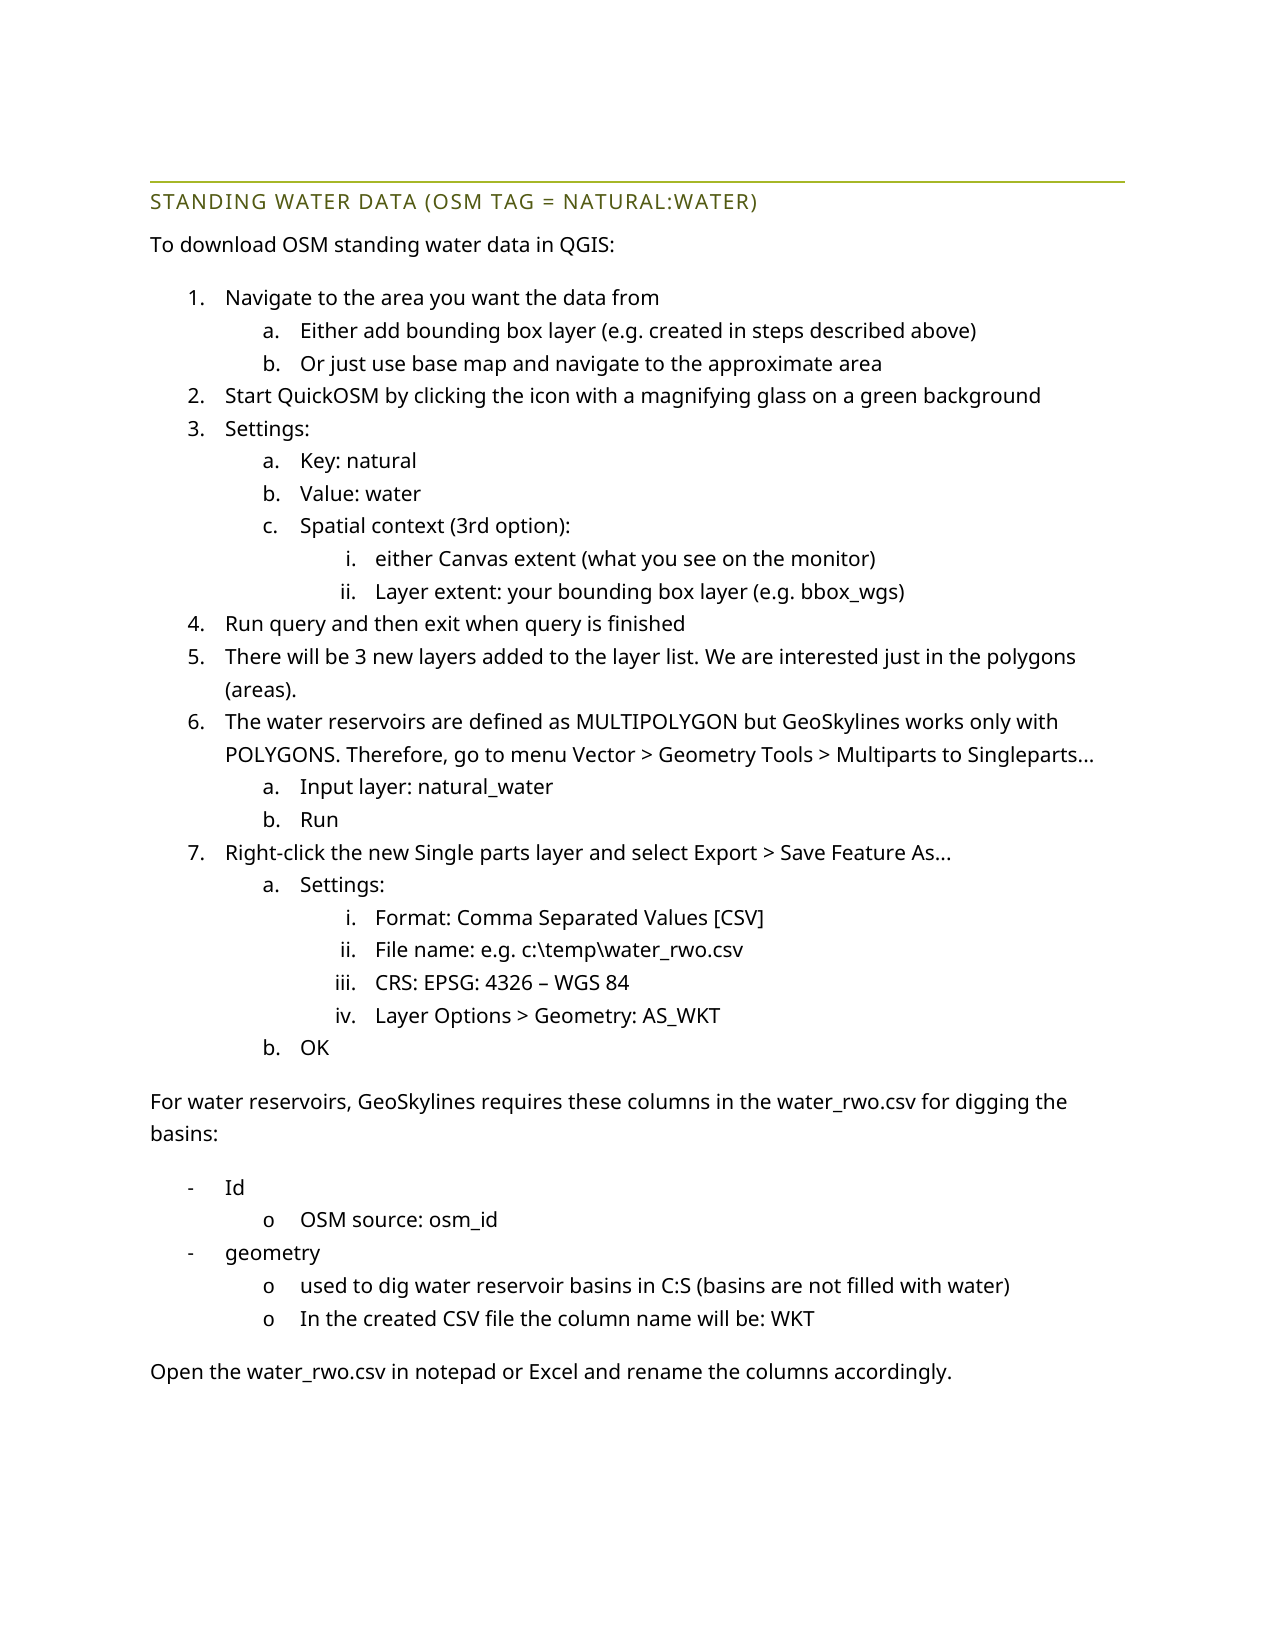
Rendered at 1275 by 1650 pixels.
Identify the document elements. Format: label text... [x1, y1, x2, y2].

list OSM source: osm_id [262, 1205, 1125, 1234]
list Either add bounding box layer (e.g. created in steps described above) [262, 316, 1125, 344]
list Format: Comma Separated Values [CSV] [356, 903, 1125, 931]
list Key: natural [262, 446, 1125, 475]
list Or just use base map and navigate to the approximate area [262, 349, 1125, 377]
list Start QuickOSM by clicking the icon with a magnifying glass on a green background [187, 381, 1125, 410]
list The water reservoirs are defined as MULTIPOLYGON but GeoSkylines works only with POLYGONS. Therefore, go to menu Vector > Geometry Tools > Multiparts to Singleparts... [187, 707, 1125, 768]
list Layer extent: your bounding box layer (e.g. bbox_wgs) [356, 577, 1125, 605]
list Settings: [187, 414, 1125, 442]
list Run query and then exit when query is finished [187, 609, 1125, 638]
list either Canvas extent (what you see on the monitor) [356, 544, 1125, 573]
list Settings: [262, 870, 1125, 899]
text For water reservoirs, GeoSkylines requires these columns in the water_rwo.csv for digging the basins: [150, 1087, 1125, 1148]
list File name: e.g. c:\temp\water_rwo.csv [356, 936, 1125, 964]
list Navigate to the area you want the data from [187, 283, 1125, 312]
text Open the water_rwo.csv in notepad or Excel and rename the columns accordingly. [150, 1357, 1125, 1386]
list Id [187, 1173, 1125, 1201]
list Layer Options > Geometry: AS_WKT [356, 1001, 1125, 1029]
list There will be 3 new layers added to the layer list. We are interested just in the polygons (areas). [187, 642, 1125, 703]
list used to dig water reservoir basins in C:S (basins are not filled with water) [262, 1271, 1125, 1299]
list CRS: EPSG: 4326 – WGS 84 [356, 968, 1125, 997]
text To download OSM standing water data in QGIS: [150, 230, 1125, 258]
list Value: water [262, 479, 1125, 507]
list OK [262, 1033, 1125, 1062]
list In the created CSV file the column name will be: WKT [262, 1304, 1125, 1332]
list Right-click the new Single parts layer and select Export > Save Feature As... [187, 838, 1125, 866]
list Run [262, 805, 1125, 833]
list geometry [187, 1238, 1125, 1267]
list Input layer: natural_water [262, 772, 1125, 801]
list Spatial context (3rd option): [262, 512, 1125, 540]
subtitle Standing water data (OSM tag = natural:water) [150, 183, 1125, 215]
